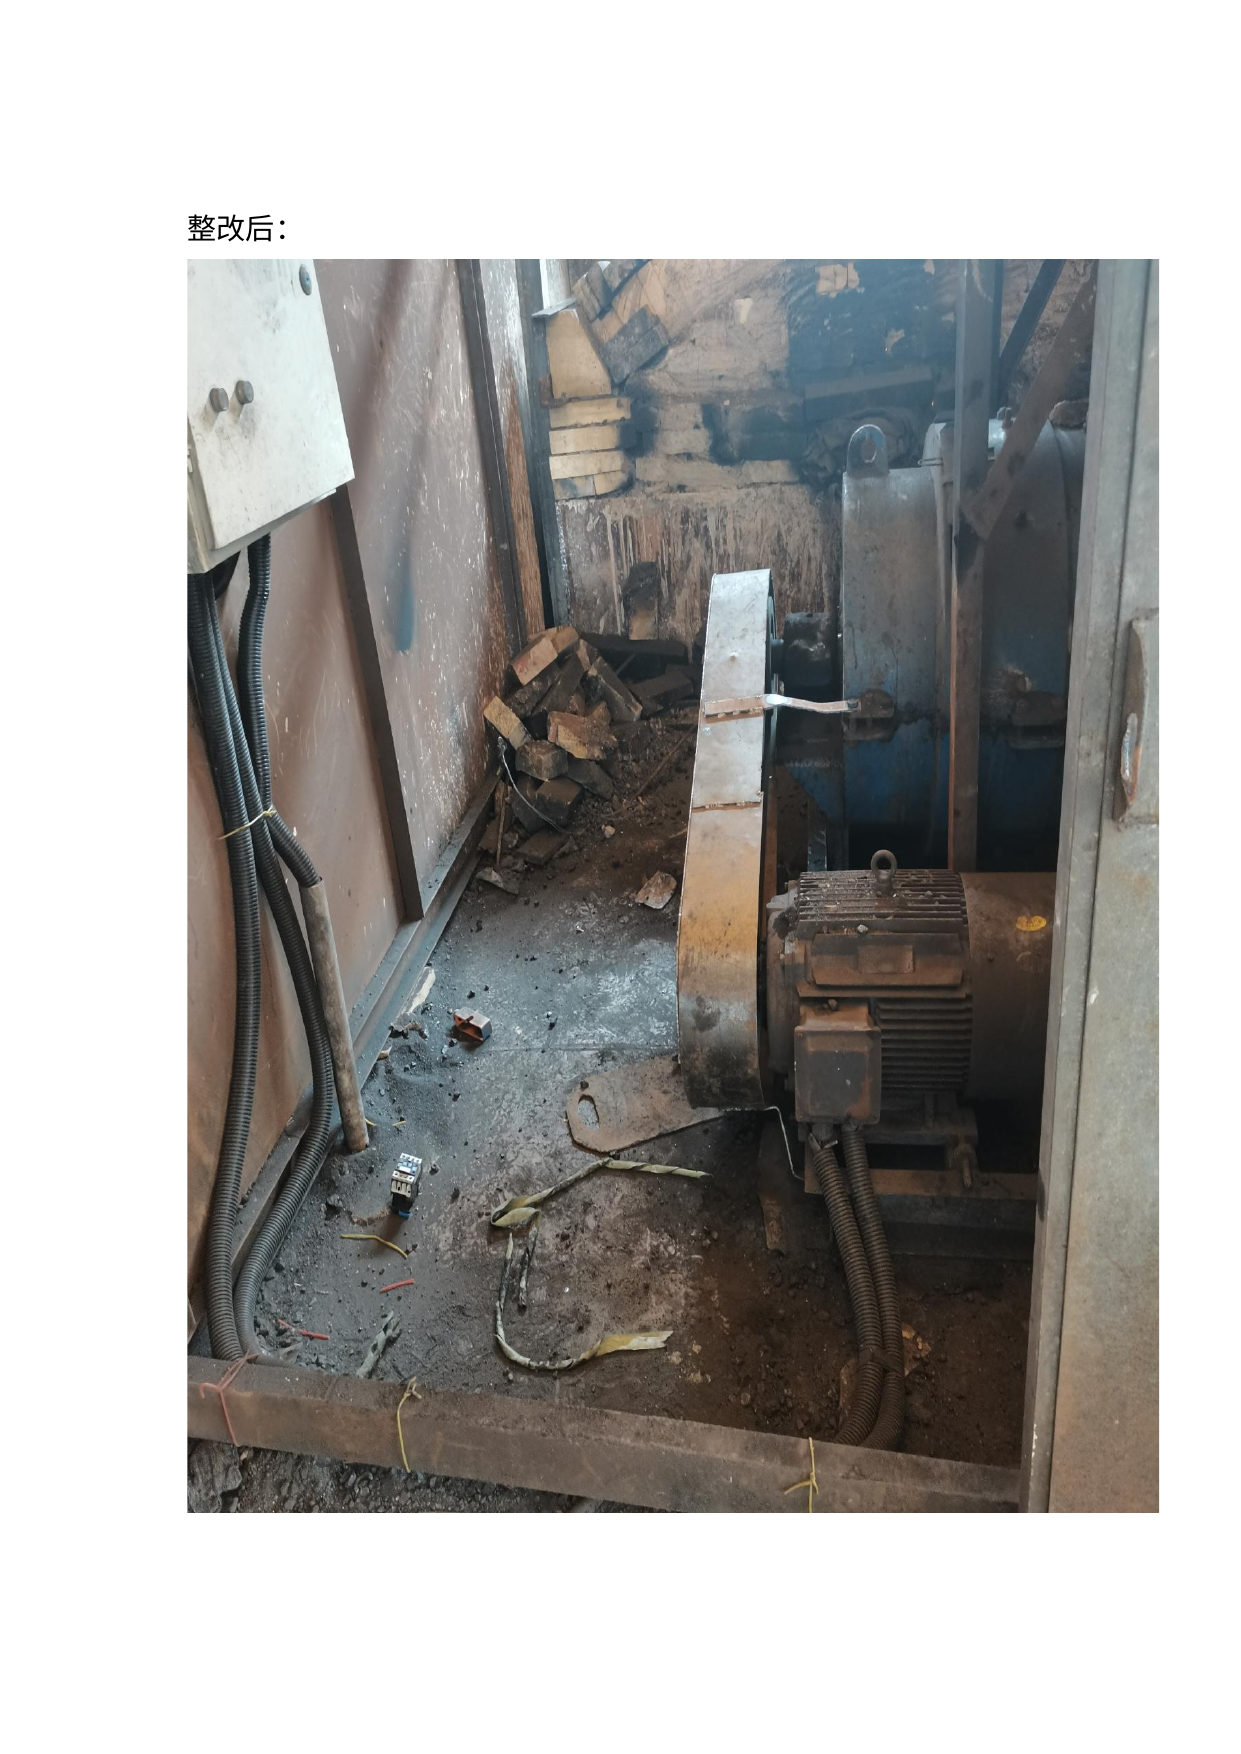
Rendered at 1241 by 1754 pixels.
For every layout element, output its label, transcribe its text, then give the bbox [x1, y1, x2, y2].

picture [187, 259, 1160, 1513]
text 整改后： [187, 194, 1053, 259]
